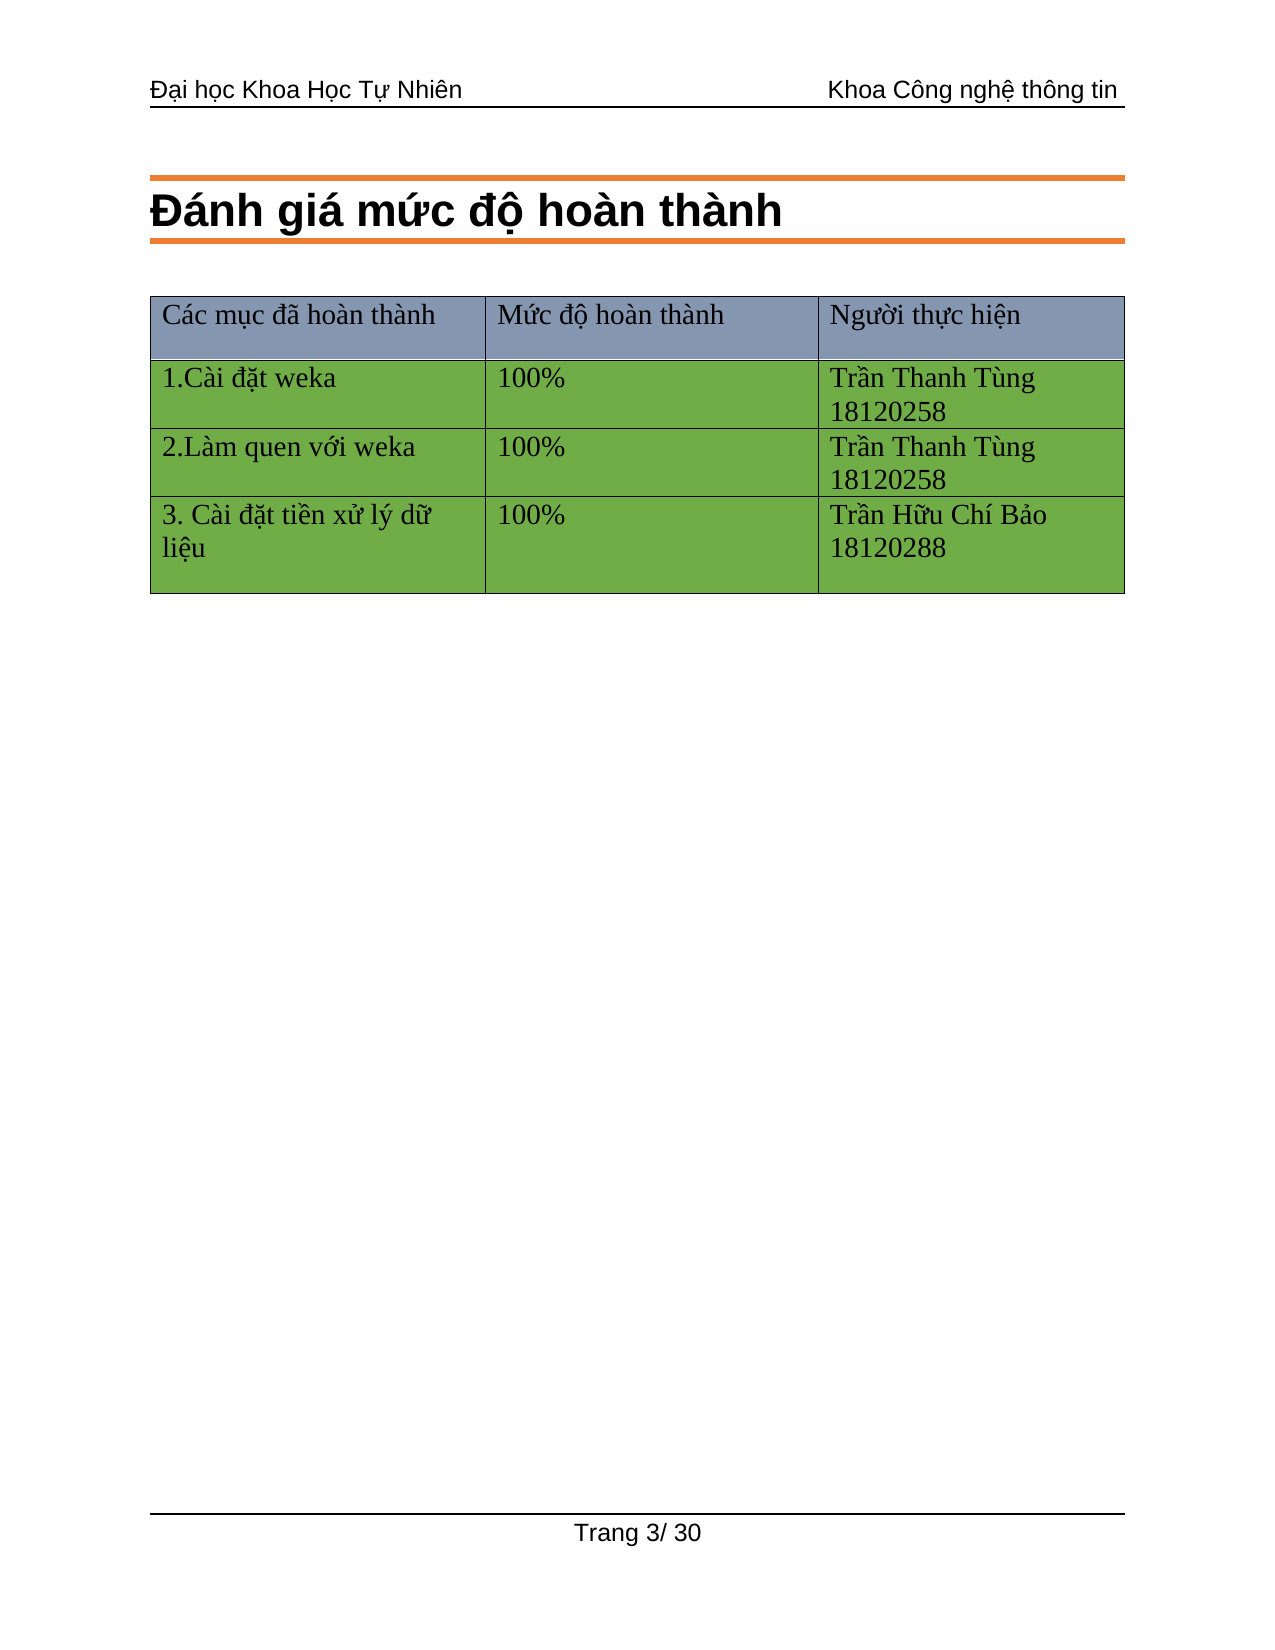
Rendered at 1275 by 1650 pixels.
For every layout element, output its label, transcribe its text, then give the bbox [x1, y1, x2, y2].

subtitle Đánh giá mức độ hoàn thành [150, 181, 1125, 238]
table_cell 100% [486, 361, 818, 428]
table_header Người thực hiện [819, 297, 1124, 359]
table_cell Trần Thanh Tùng 18120258 [819, 361, 1124, 428]
table_header Các mục đã hoàn thành [151, 297, 485, 359]
table_cell 100% [486, 429, 818, 496]
table_header Mức độ hoàn thành [486, 297, 818, 359]
table_cell 100% [486, 497, 818, 593]
table_cell 2.Làm quen với weka [151, 429, 485, 496]
table_cell Trần Thanh Tùng 18120258 [819, 429, 1124, 496]
table_cell 3. Cài đặt tiền xử lý dữ liệu [151, 497, 485, 593]
table_cell Trần Hữu Chí Bảo 18120288 [819, 497, 1124, 593]
table_cell 1.Cài đặt weka [151, 361, 485, 428]
